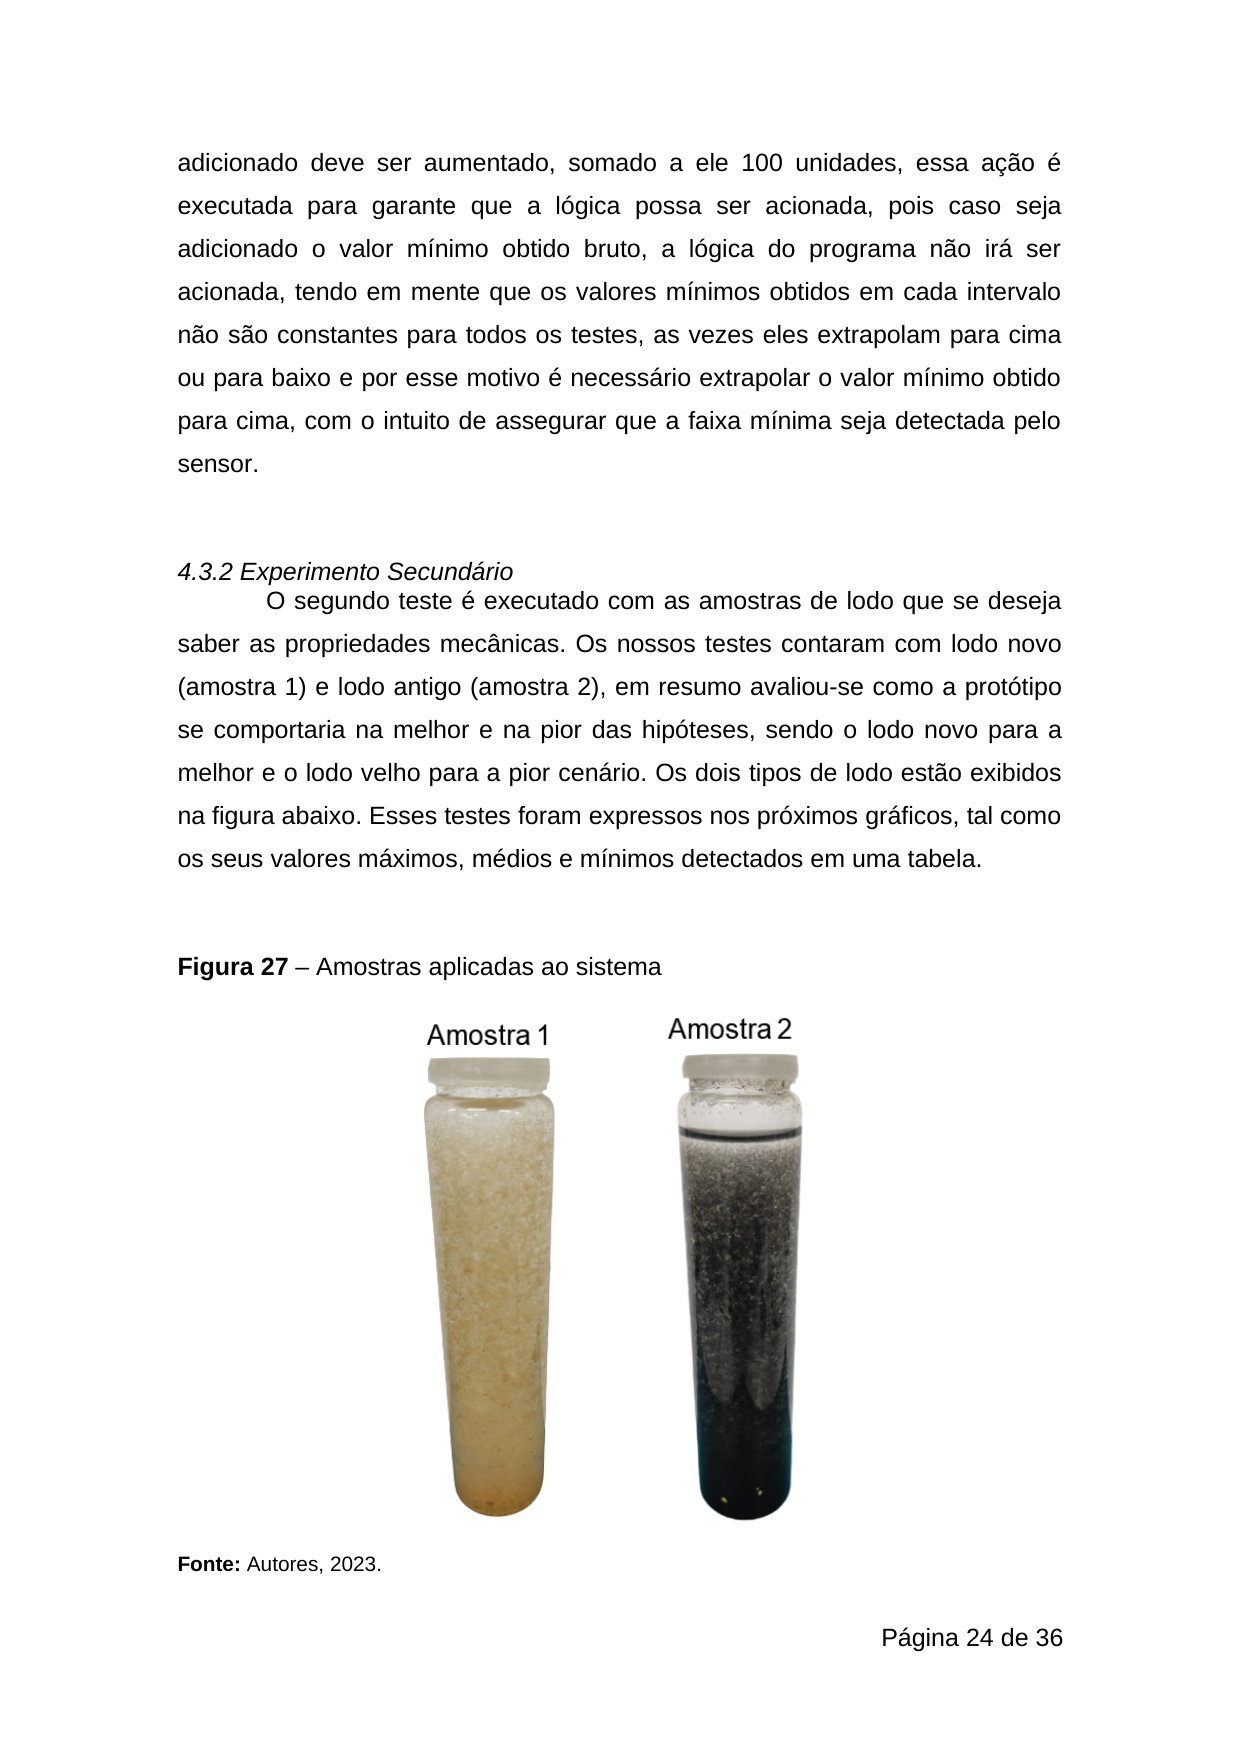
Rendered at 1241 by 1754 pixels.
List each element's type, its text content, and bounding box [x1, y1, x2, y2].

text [177, 148, 1063, 478]
text Figura 27 – Amostras aplicadas ao sistema [177, 952, 1063, 981]
text Fonte: Autores, 2023. [177, 1552, 1063, 1576]
picture [405, 1001, 835, 1533]
subtitle 4.3.2 Experimento Secundário [177, 557, 1063, 586]
text O segundo teste é executado com as amostras de lodo que se deseja saber as propriedades mecânicas. Os nossos testes contaram com lodo novo (amostra 1) e lodo antigo (amostra 2), em resumo avaliou-se como a protótipo se comportaria na melhor e na pior das hipóteses, sendo o lodo novo para a melhor e o lodo velho para a pior cenário. Os dois tipos de lodo estão exibidos na figura abaixo. Esses testes foram expressos nos próximos gráficos, tal como os seus valores máximos, médios e mínimos detectados em uma tabela. [177, 586, 1063, 873]
